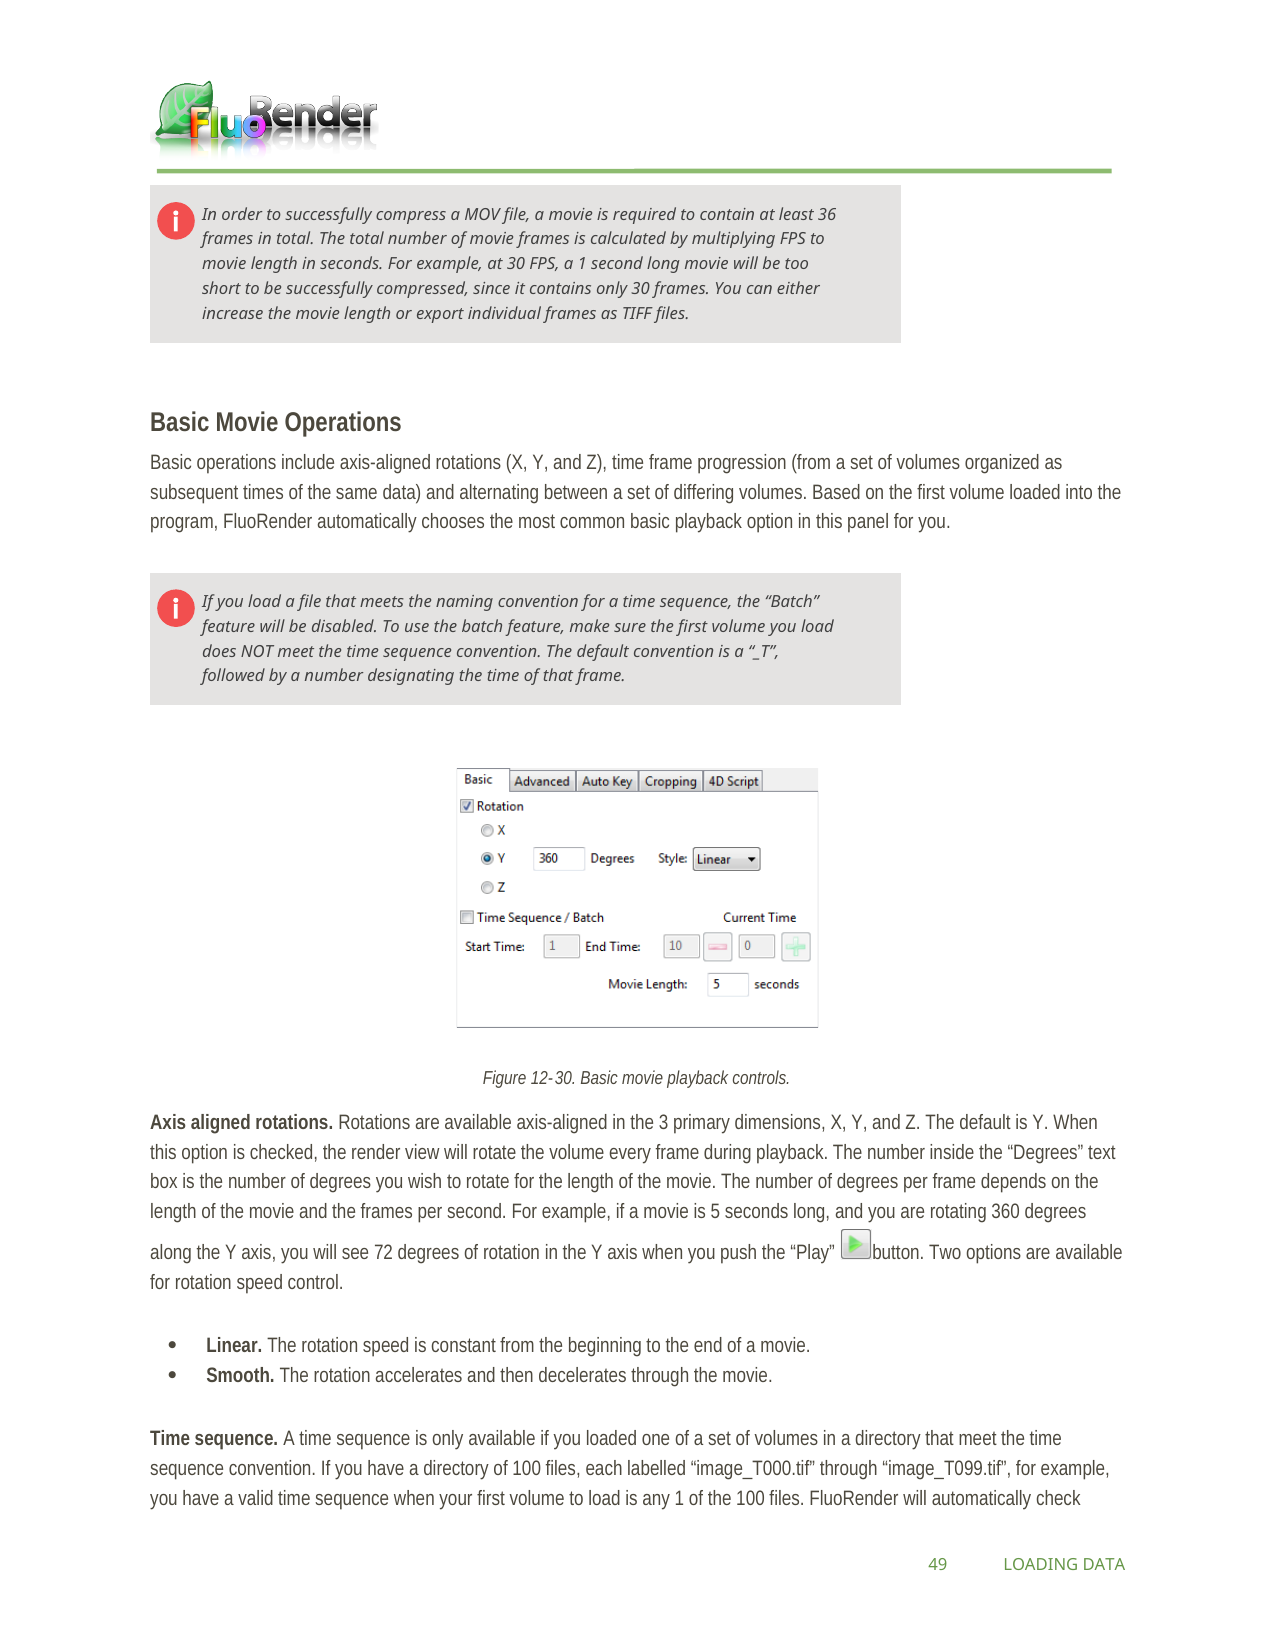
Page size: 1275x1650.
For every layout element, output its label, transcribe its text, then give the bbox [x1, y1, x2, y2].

text Axis aligned rotations. Rotations are available axis-aligned in the 3 primary dimensions, X, Y, and Z. The default is Y. When this option is checked, the render view will rotate the volume every frame during playback. The number inside the “Degrees” text box is the number of degrees you wish to rotate for the length of the movie. The number of degrees per frame depends on the length of the movie and the frames per second. For example, if a movie is 5 seconds long, and you are rotating 360 degrees along the Y axis, you will see 72 degrees of rotation in the Y axis when you push the “Play” button. Two options are available for rotation speed control. [150, 1110, 1125, 1294]
list Linear. The rotation speed is constant from the beginning to the end of a movie. [169, 1333, 1125, 1357]
table_header In order to successfully compress a MOV file, a movie is required to contain at least 36 frames in total. The total number of movie frames is calculated by multiplying FPS to movie length in seconds. For example, at 30 FPS, a 1 second long movie will be too short to be successfully compressed, since it contains only 30 frames. You can either increase the movie length or export individual frames as TIFF files. [202, 185, 901, 343]
list Smooth. The rotation accelerates and then decelerates through the movie. [169, 1363, 1125, 1387]
table_header [150, 185, 202, 343]
table_header [150, 573, 202, 705]
picture [456, 768, 819, 1028]
text Basic operations include axis-aligned rotations (X, Y, and Z), time frame progression (from a set of volumes organized as subsequent times of the same data) and alternating between a set of differing volumes. Based on the first volume loaded into the program, FluoRender automatically chooses the most common basic playback option in this panel for you. [150, 450, 1125, 533]
picture [150, 75, 379, 162]
table_header If you load a file that meets the naming convention for a time sequence, the “Batch” feature will be disabled. To use the batch feature, make sure the first volume you load does NOT meet the time sequence convention. The default convention is a “_T”, followed by a number designating the time of that frame. [202, 573, 901, 705]
subtitle Basic Movie Operations [150, 406, 1125, 437]
picture [840, 1229, 872, 1260]
